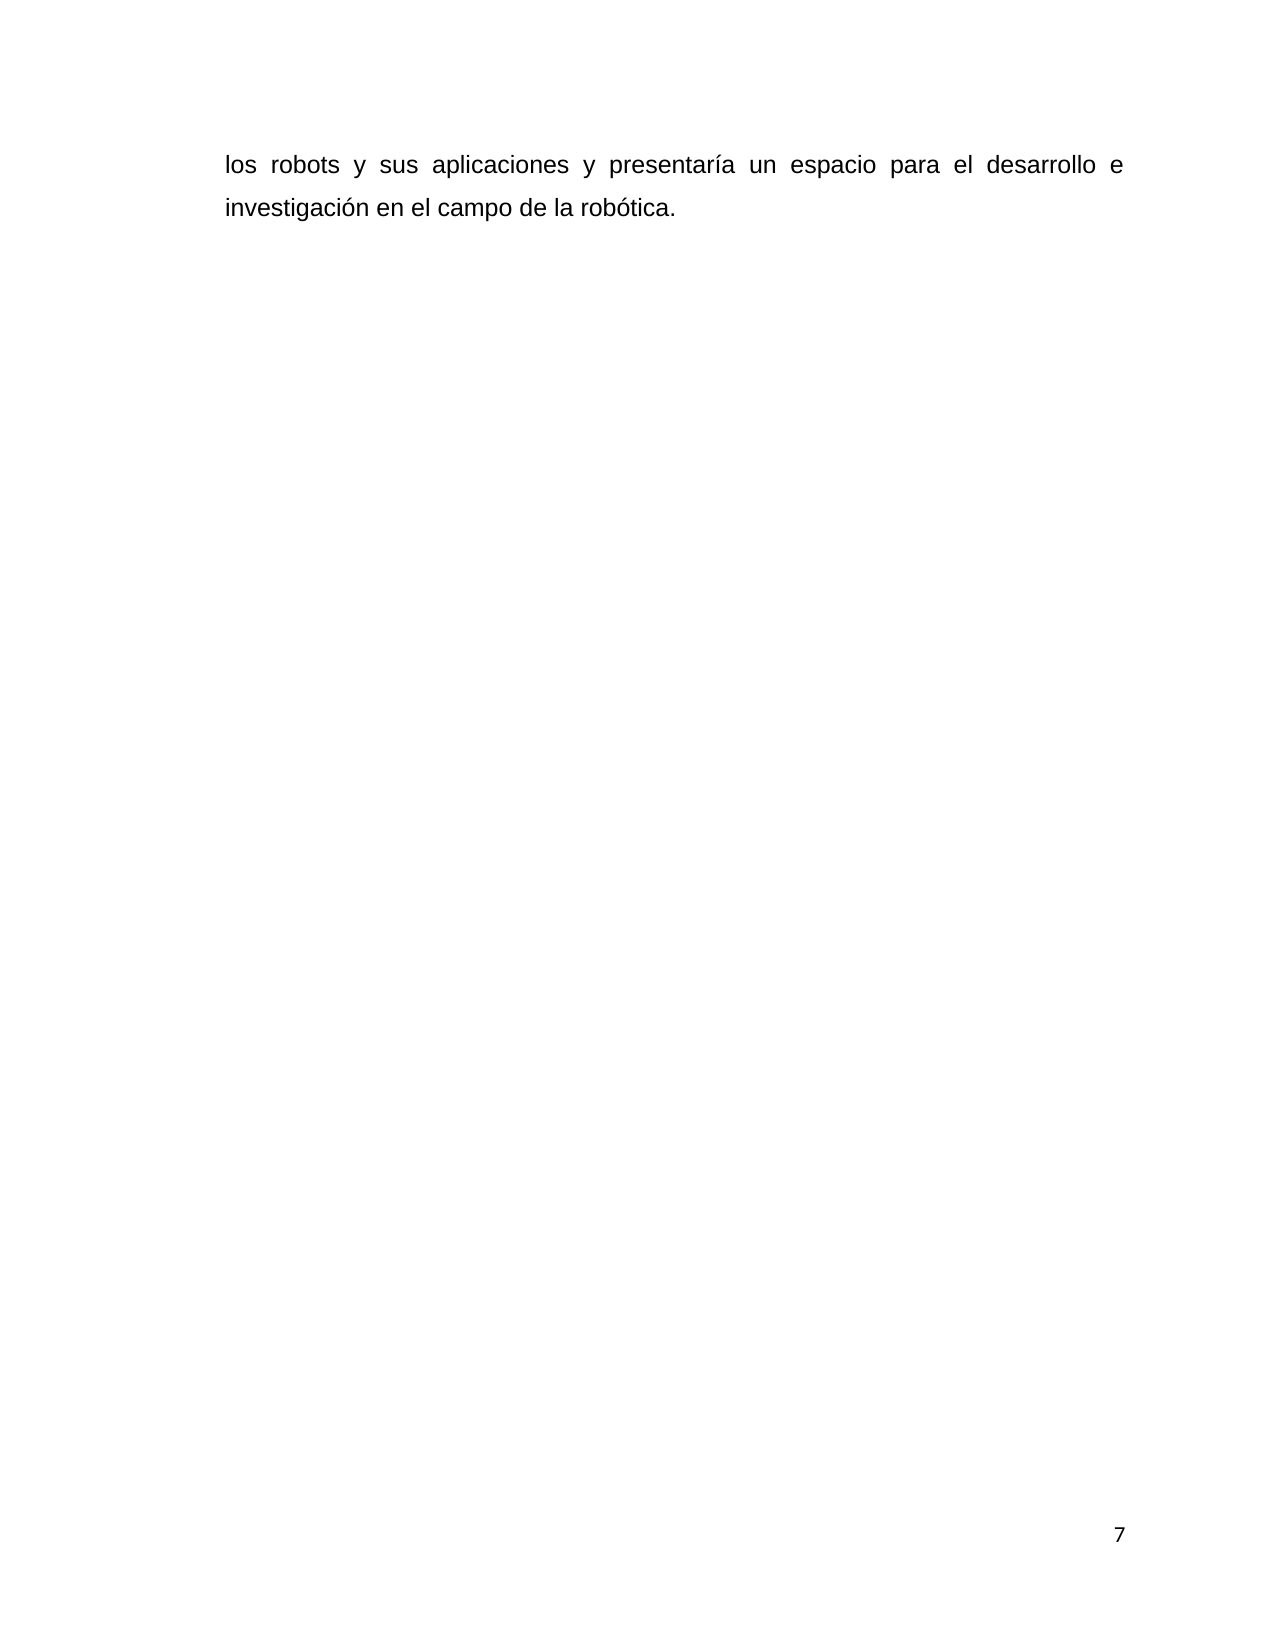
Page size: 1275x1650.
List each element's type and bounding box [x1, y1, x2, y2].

text [225, 150, 1125, 222]
